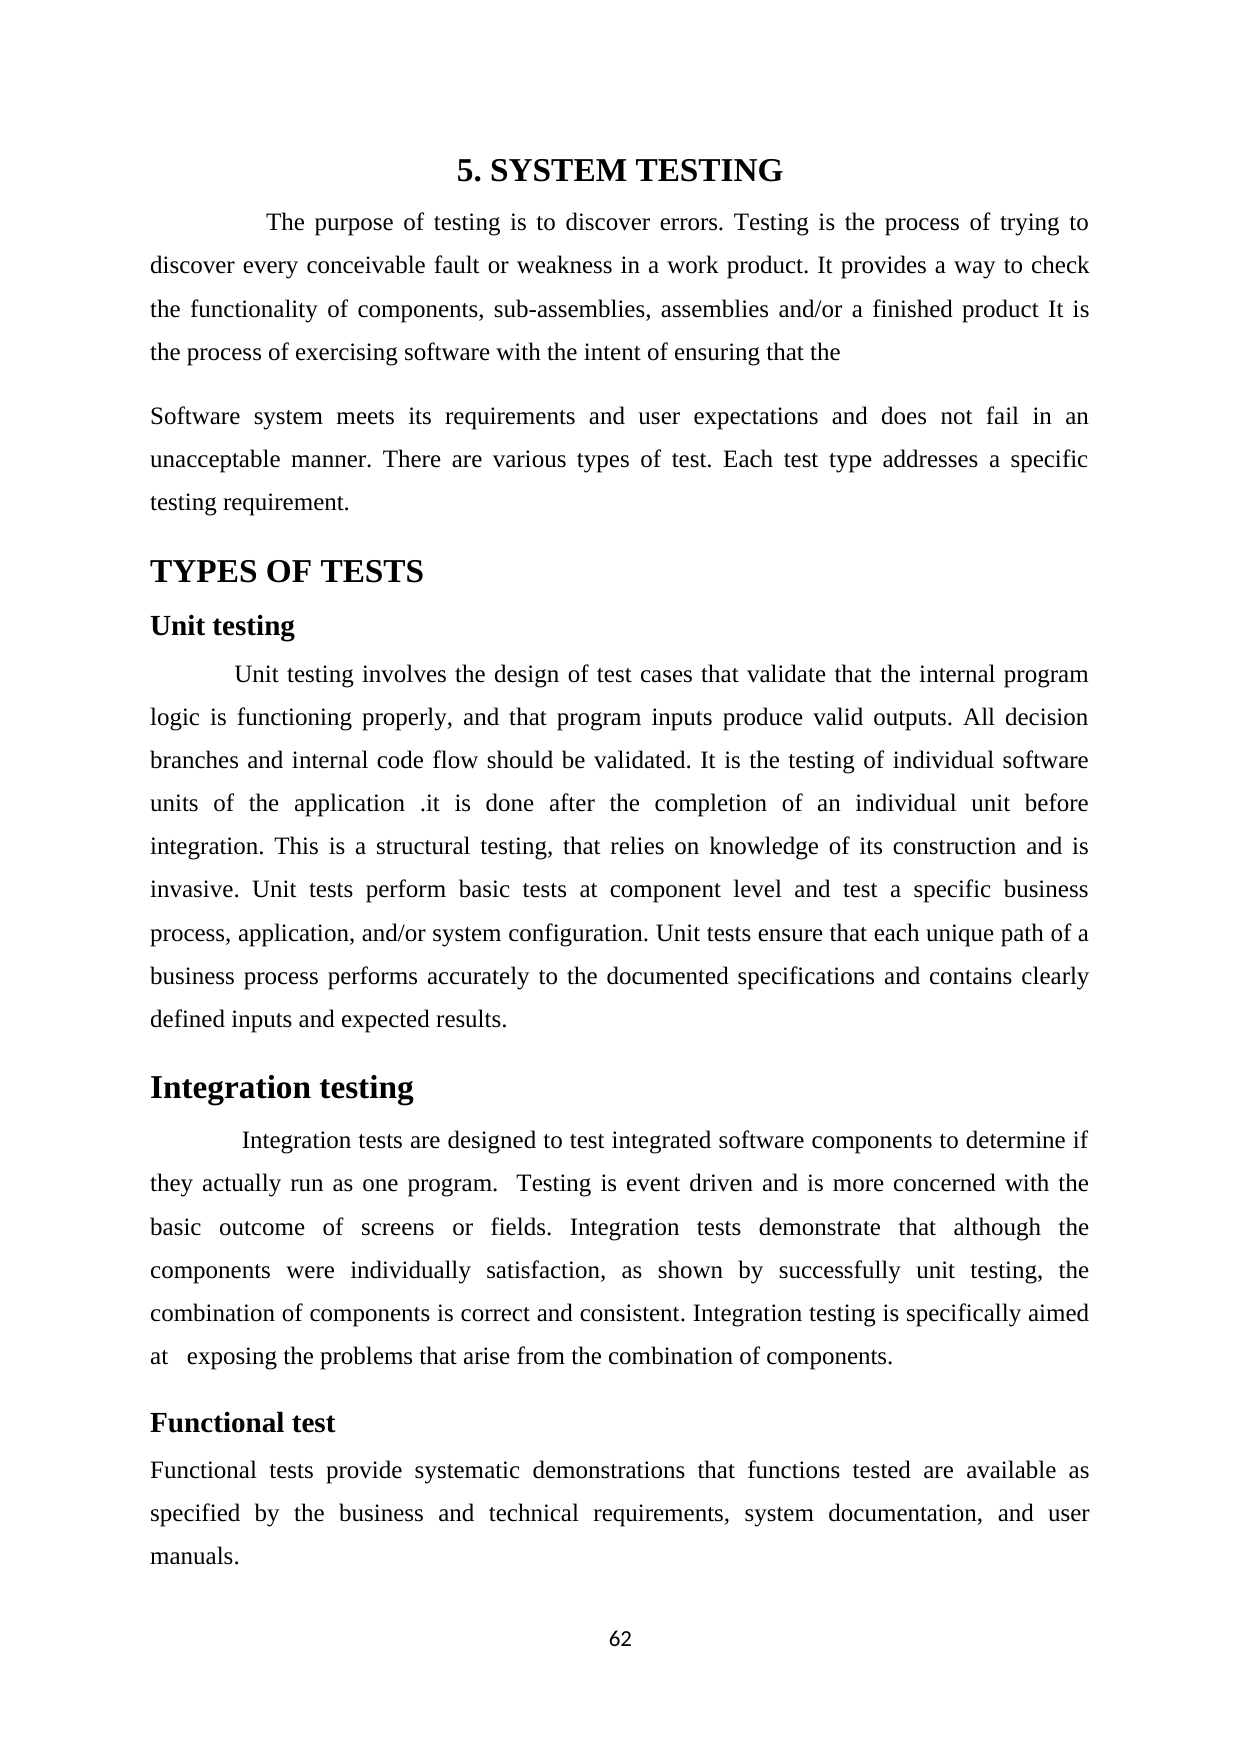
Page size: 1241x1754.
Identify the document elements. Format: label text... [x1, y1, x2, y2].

text Software system meets its requirements and user expectations and does not fail in an unacceptable manner. There are various types of test. Each test type addresses a specific testing requirement. [150, 401, 1090, 516]
text Integration tests are designed to test integrated software components to determine if they actually run as one program. Testing is event driven and is more concerned with the basic outcome of screens or fields. Integration tests demonstrate that although the components were individually satisfaction, as shown by successfully unit testing, the combination of components is correct and consistent. Integration testing is specifically aimed at exposing the problems that arise from the combination of components. [150, 1125, 1090, 1370]
text Unit testing involves the design of test cases that validate that the internal program logic is functioning properly, and that program inputs produce valid outputs. All decision branches and internal code flow should be validated. It is the testing of individual software units of the application .it is done after the completion of an individual unit before integration. This is a structural testing, that relies on knowledge of its construction and is invasive. Unit tests perform basic tests at component level and test a specific business process, application, and/or system configuration. Unit tests ensure that each unique path of a business process performs accurately to the documented specifications and contains clearly defined inputs and expected results. [150, 659, 1090, 1033]
subtitle Functional tests provide systematic demonstrations that functions tested are available as specified by the business and technical requirements, system documentation, and user manuals. [150, 1455, 1090, 1570]
subtitle TYPES OF TESTS [150, 551, 1090, 589]
subtitle Functional test [150, 1405, 1090, 1438]
subtitle Integration testing [150, 1068, 1090, 1106]
text The purpose of testing is to discover errors. Testing is the process of trying to discover every conceivable fault or weakness in a work product. It provides a way to check the functionality of components, sub-assemblies, assemblies and/or a finished product It is the process of exercising software with the intent of ensuring that the [150, 207, 1090, 366]
subtitle 5. SYSTEM TESTING [150, 150, 1090, 188]
subtitle Unit testing [150, 608, 1090, 642]
